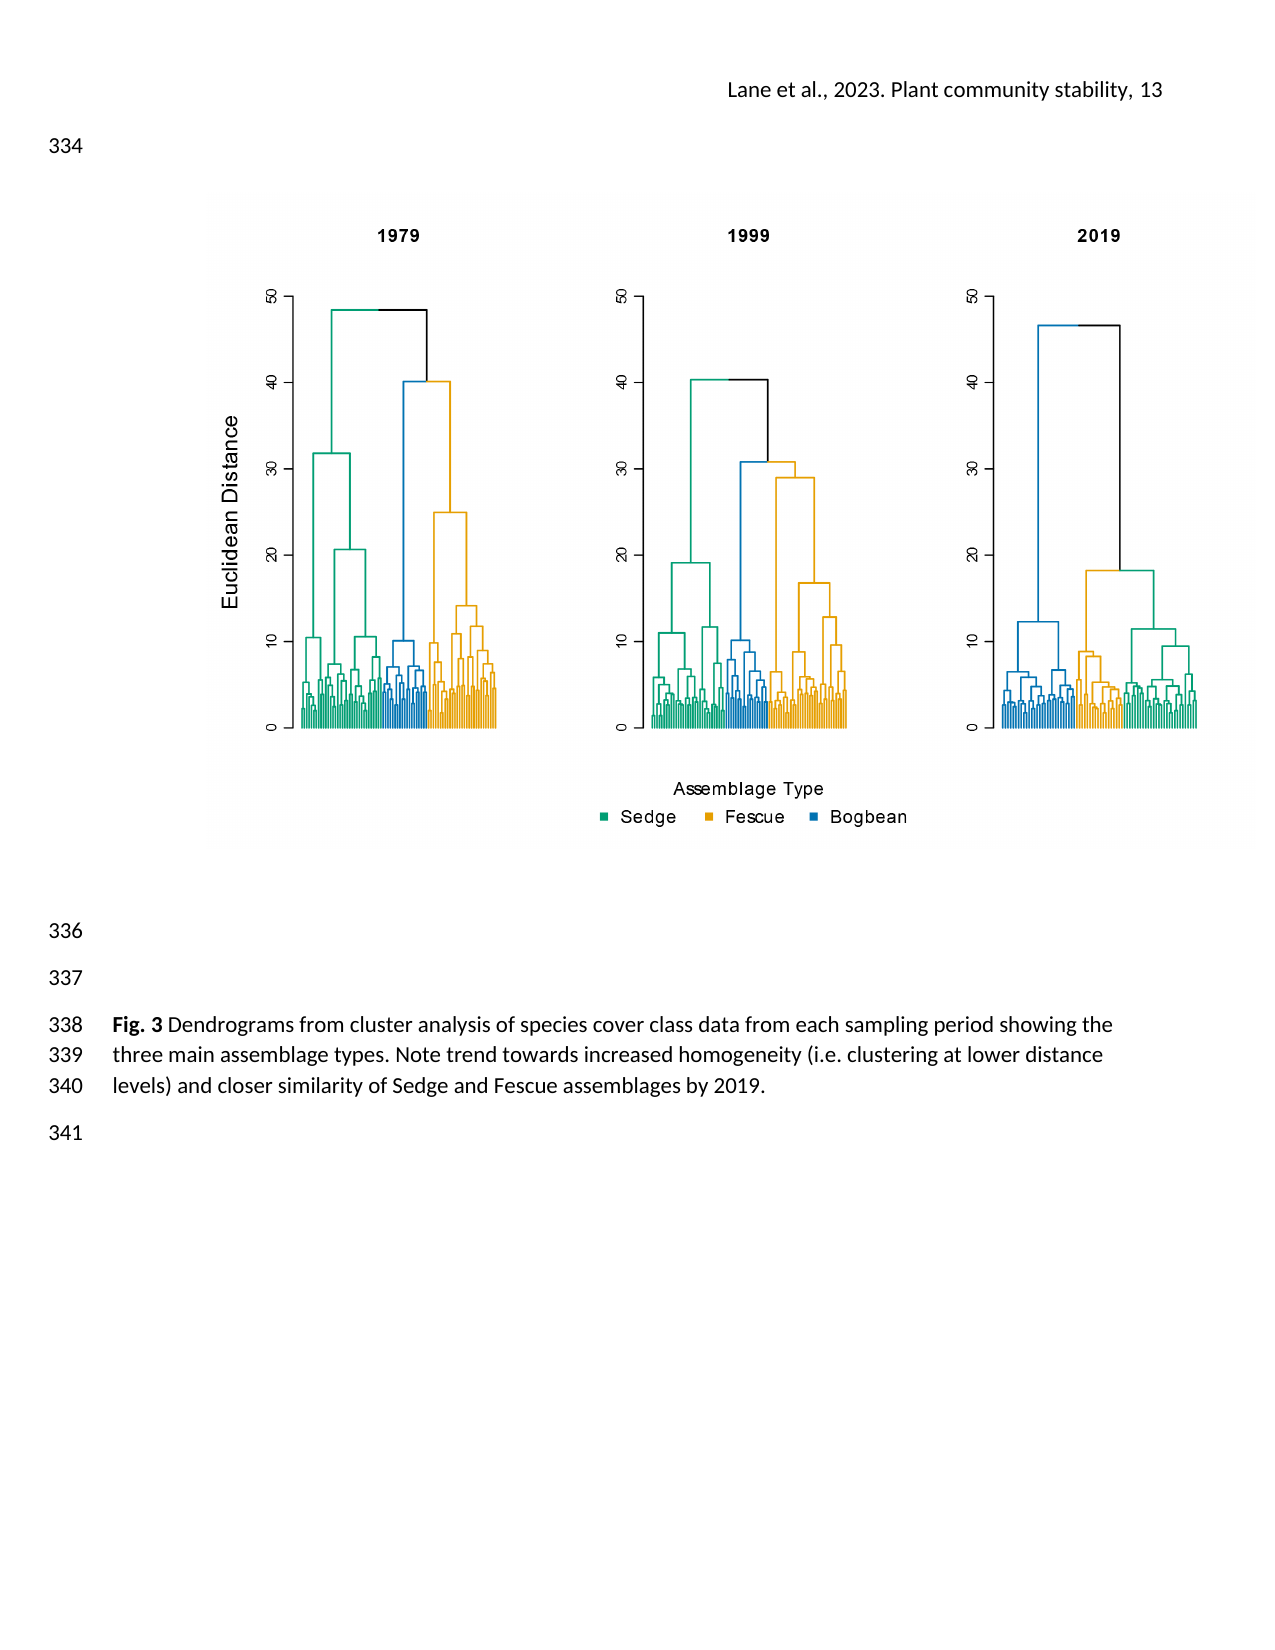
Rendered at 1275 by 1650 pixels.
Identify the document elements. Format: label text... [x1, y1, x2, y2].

picture [206, 192, 1257, 849]
text Fig. 3 Dendrograms from cluster analysis of species cover class data from each sampling period showing the three main assemblage types. Note trend towards increased homogeneity (i.e. clustering at lower distance levels) and closer similarity of Sedge and Fescue assemblages by 2019. [112, 1010, 1162, 1099]
